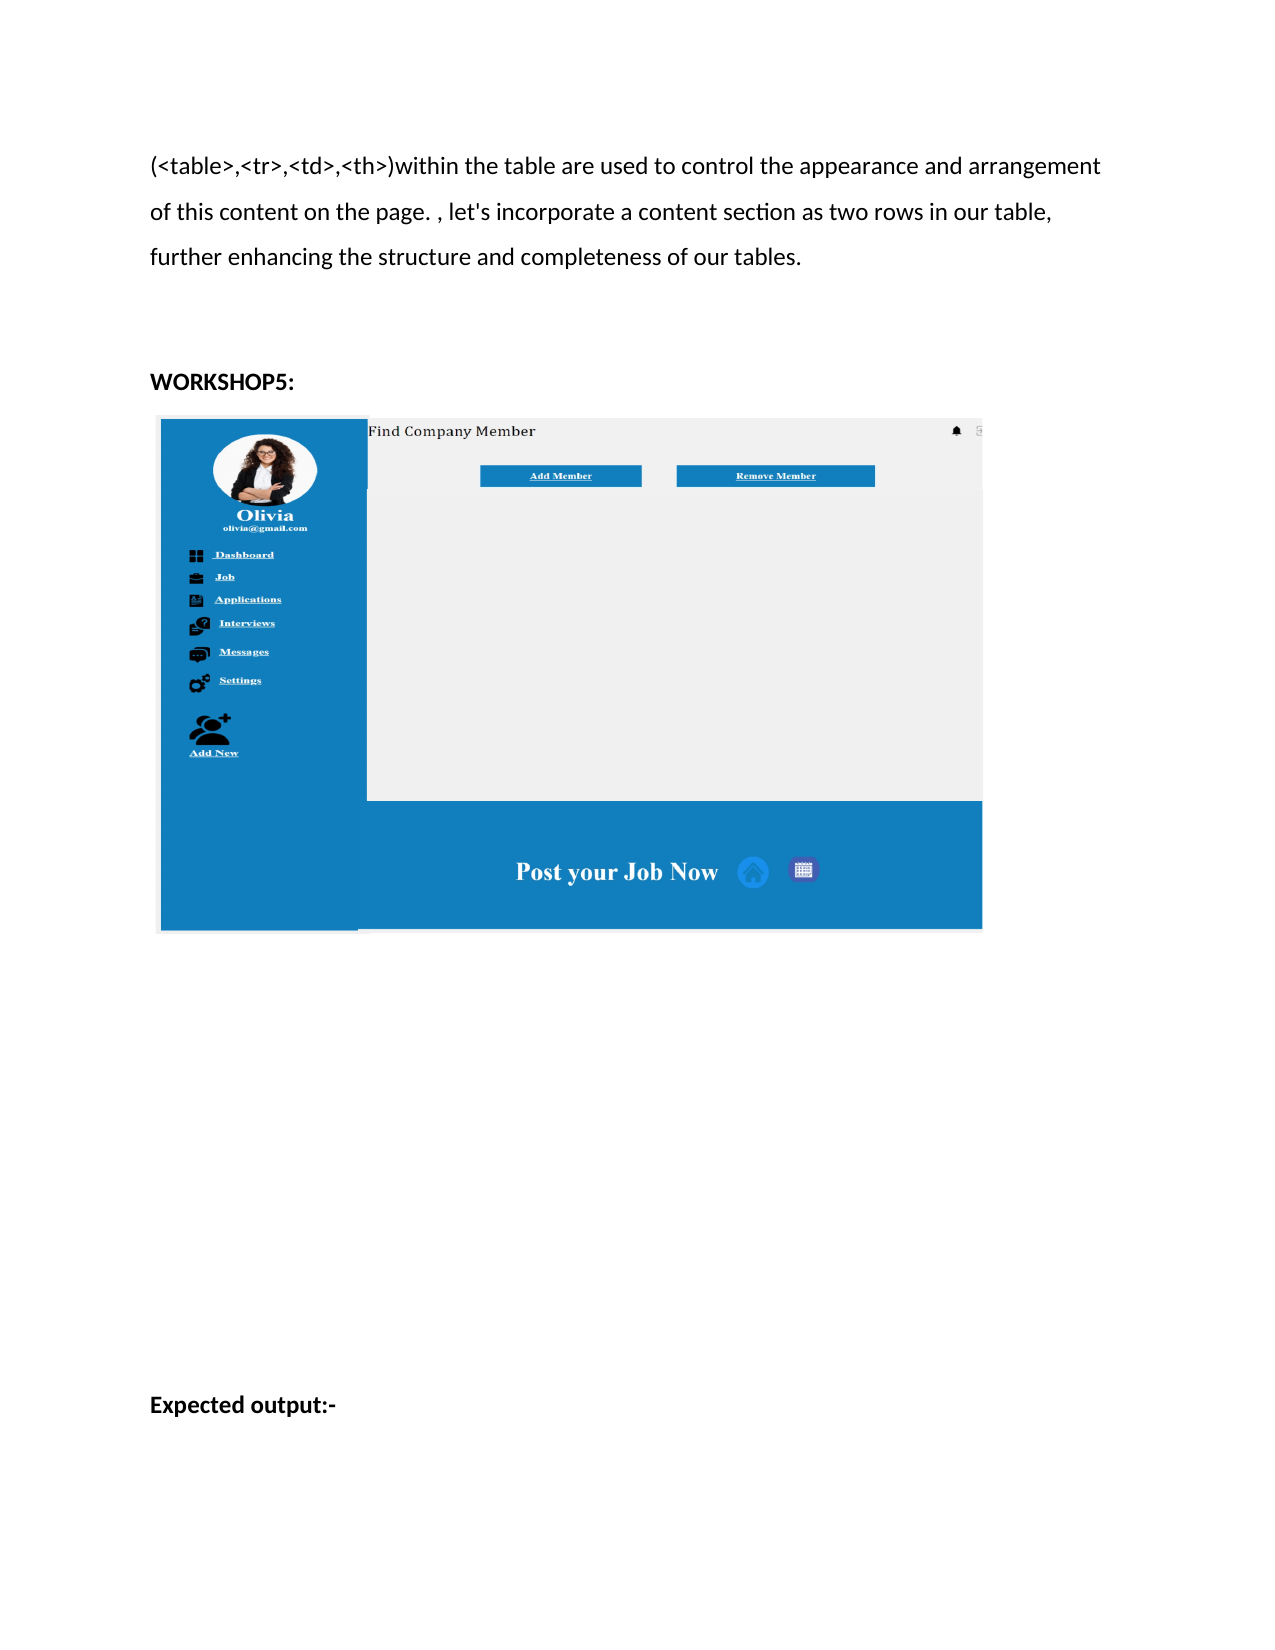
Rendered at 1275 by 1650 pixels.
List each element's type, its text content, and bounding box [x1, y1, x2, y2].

text WORKSHOP5: [150, 366, 1125, 397]
text Expected output:- [150, 1389, 1125, 1420]
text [150, 150, 1125, 272]
picture [155, 415, 984, 934]
